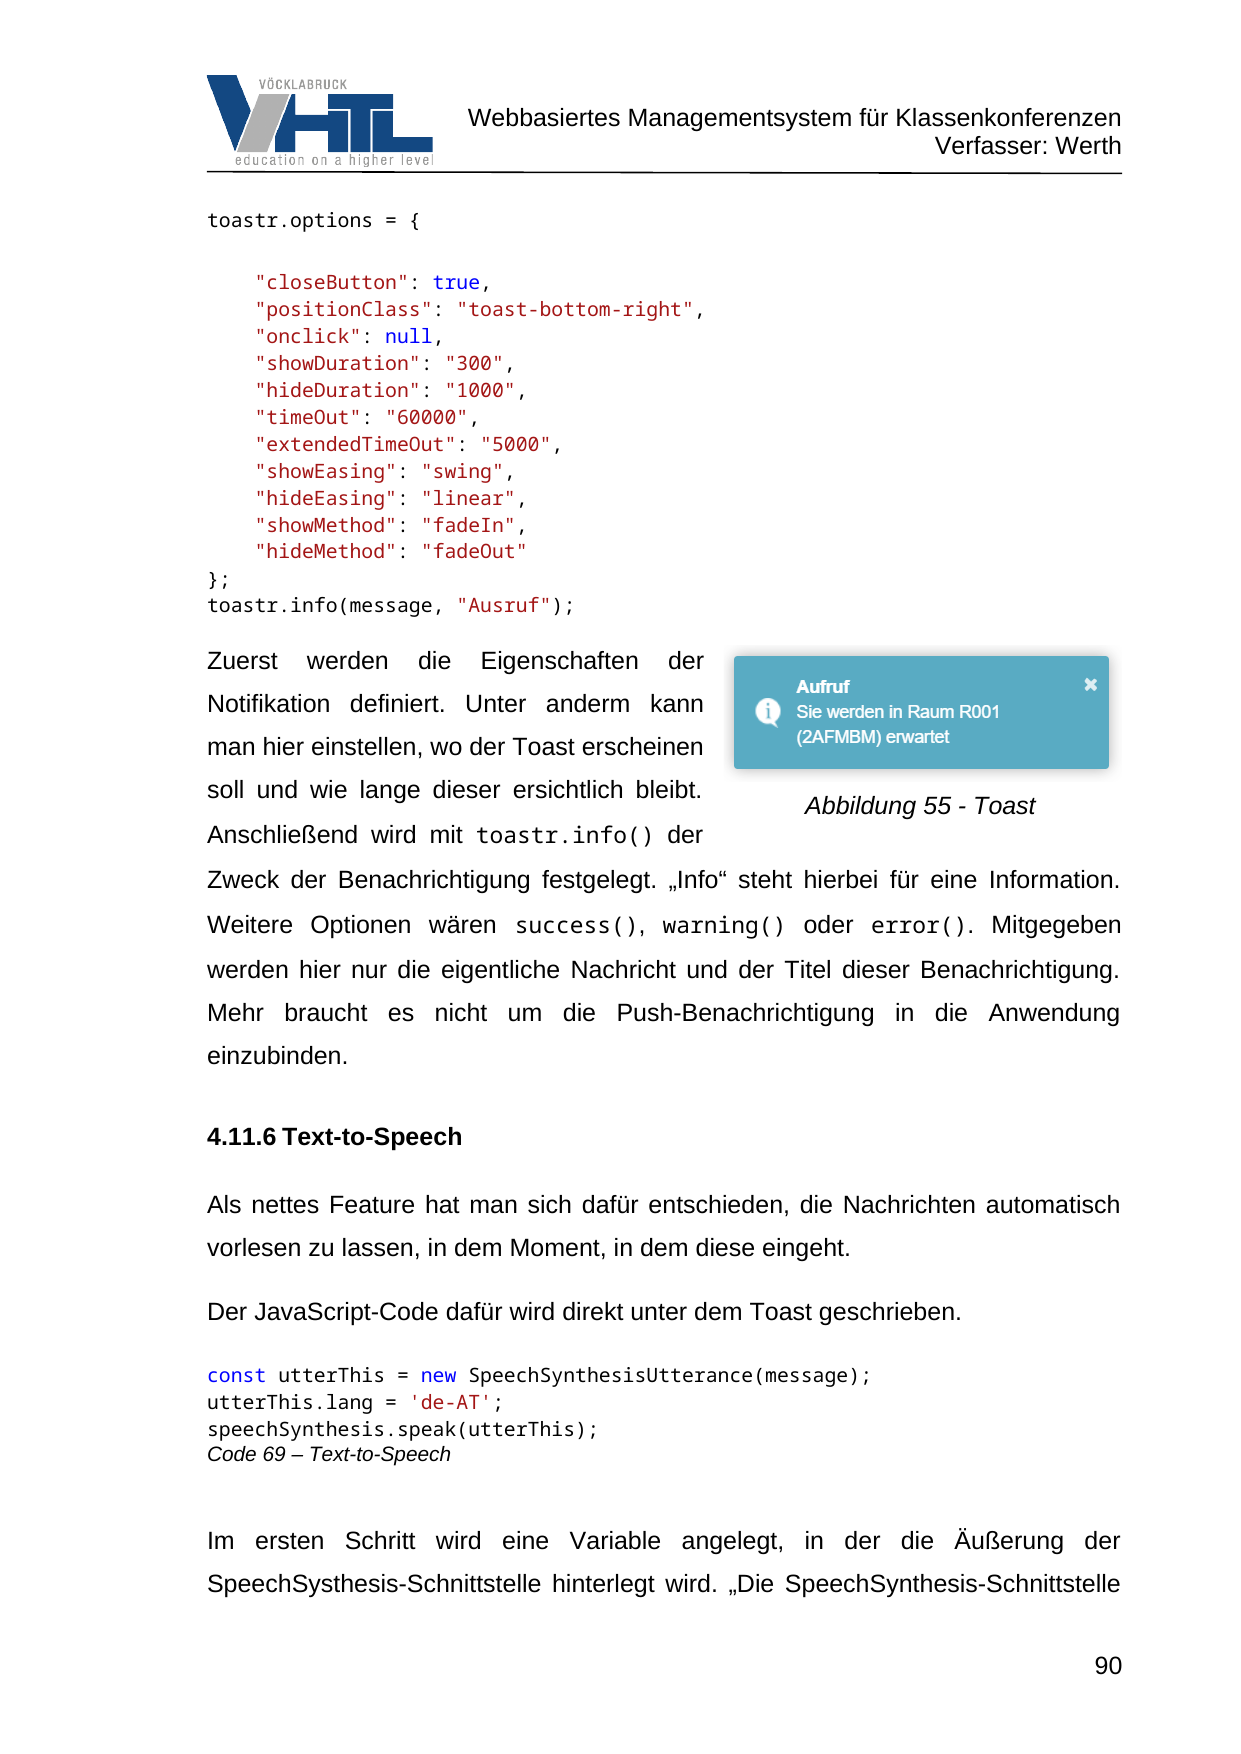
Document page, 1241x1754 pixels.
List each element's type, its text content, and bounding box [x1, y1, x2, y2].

text speechSynthesis.speak(utterThis); [207, 1415, 1122, 1442]
subtitle Text-to-Speech [207, 1122, 1122, 1151]
text "hideDuration": "1000", [207, 376, 1122, 403]
text Als nettes Feature hat man sich dafür entschieden, die Nachrichten automatisch vorlesen zu lassen, in dem Moment, in dem diese eingeht. [207, 1190, 1122, 1262]
text "hideMethod": "fadeOut" [207, 538, 1122, 565]
text "onclick": null, [207, 322, 1122, 349]
text "showEasing": "swing", [207, 457, 1122, 484]
text "hideEasing": "linear", [207, 484, 1122, 511]
text const utterThis = new SpeechSynthesisUtterance(message); [207, 1361, 1122, 1388]
text toastr.info(message, "Ausruf"); [207, 592, 1122, 619]
text "showMethod": "fadeIn", [207, 511, 1122, 538]
text "showDuration": "300", [207, 349, 1122, 376]
text "extendedTimeOut": "5000", [207, 430, 1122, 457]
text Zuerst werden die Eigenschaften der Notifikation definiert. Unter anderm kann man hier einstellen, wo der Toast erscheinen soll und wie lange dieser ersichtlich bleibt. Anschließend wird mit toastr.info() der Zweck der Benachrichtigung festgelegt. „Info“ steht hierbei für eine Information. Weitere Optionen wären success(), warning() oder error(). Mitgegeben werden hier nur die eigentliche Nachricht und der Titel dieser Benachrichtigung. Mehr braucht es nicht um die Push-Benachrichtigung in die Anwendung einzubinden. [207, 646, 1122, 1070]
text "timeOut": "60000", [207, 403, 1122, 430]
picture [723, 645, 1123, 782]
text "closeButton": true, [207, 268, 1122, 295]
text }; [207, 565, 1122, 592]
text utterThis.lang = 'de-AT'; [207, 1388, 1122, 1415]
text toastr.options = { [207, 207, 1122, 234]
text Der JavaScript-Code dafür wird direkt unter dem Toast geschrieben. [207, 1297, 1122, 1326]
picture [206, 75, 433, 167]
text "positionClass": "toast-bottom-right", [207, 295, 1122, 322]
text Code 69 – Text-to-Speech [207, 1442, 1122, 1466]
